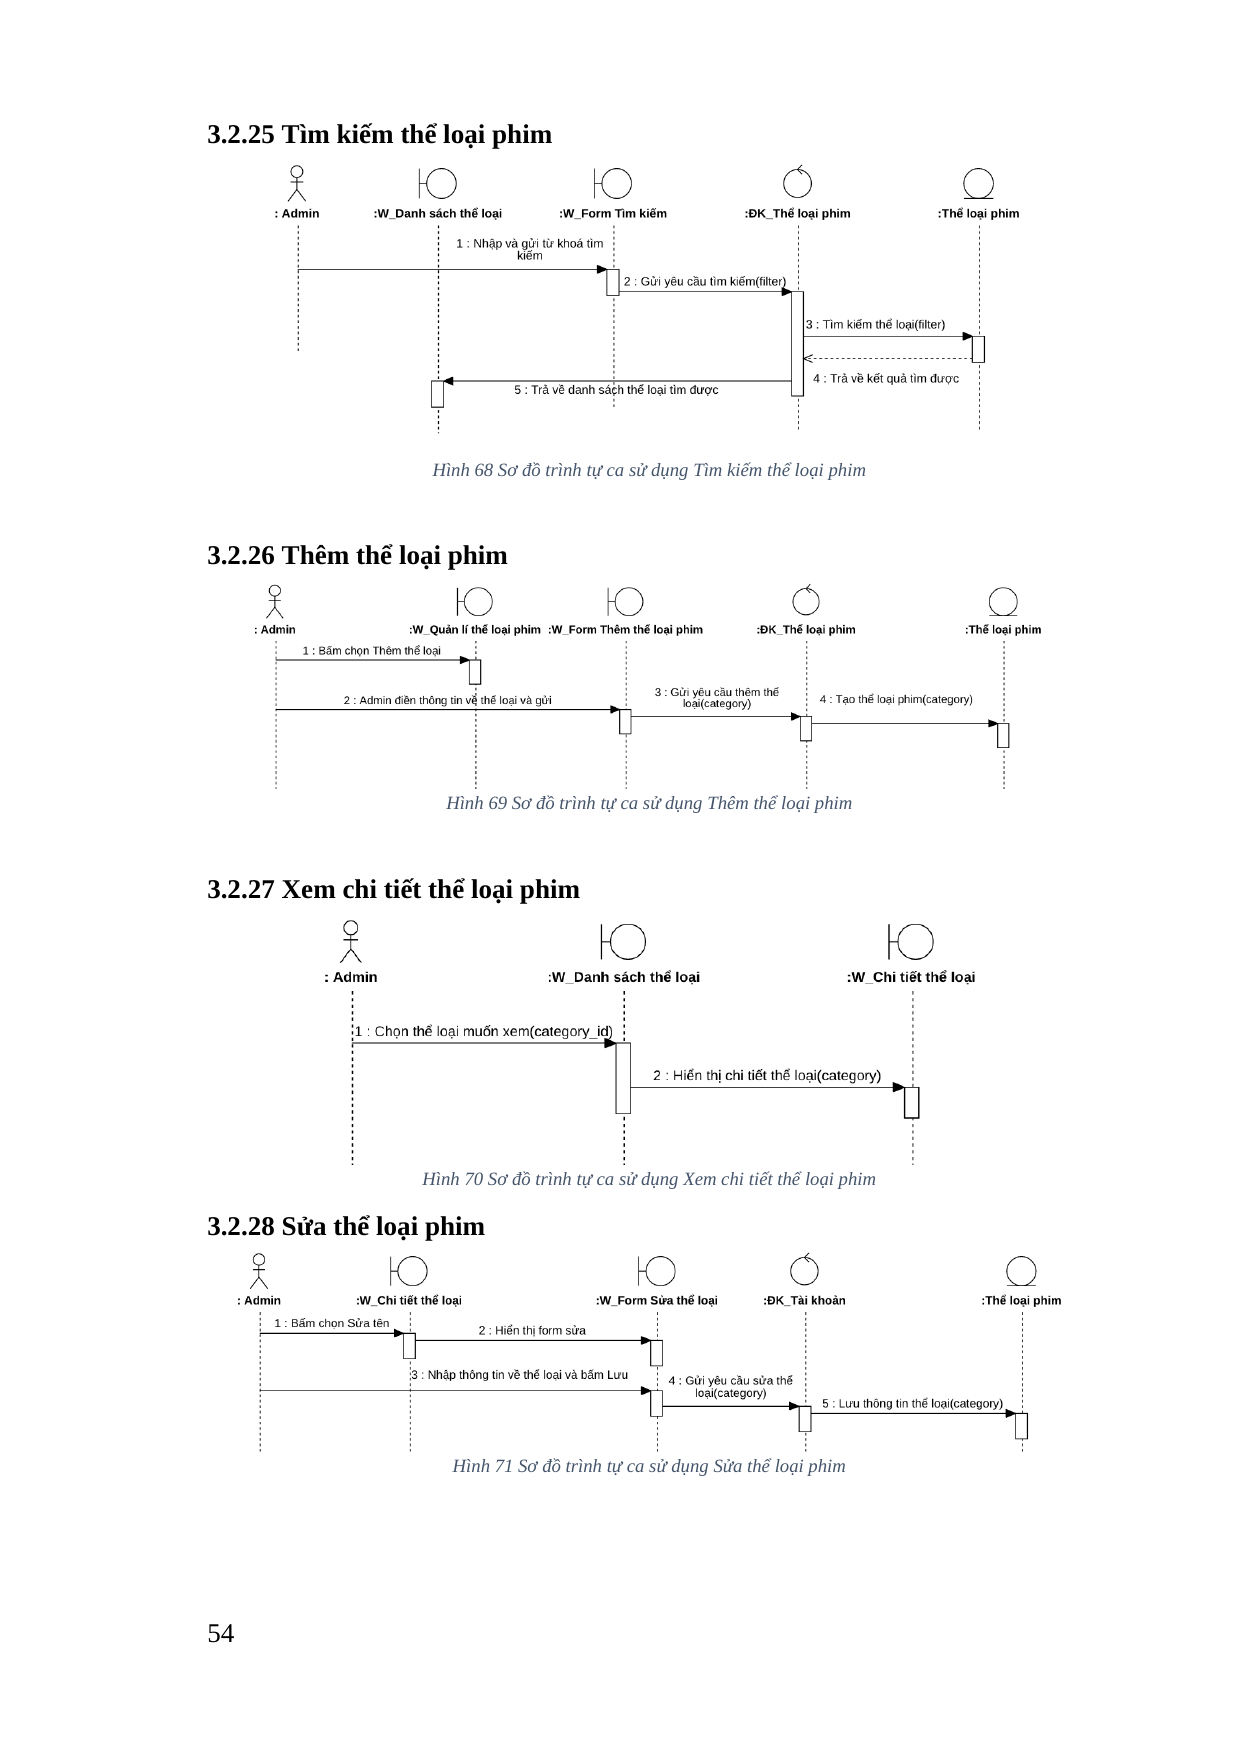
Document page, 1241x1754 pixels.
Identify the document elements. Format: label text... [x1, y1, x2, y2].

picture [249, 579, 1052, 789]
picture [233, 1250, 1067, 1452]
subtitle 3.2.25 Tìm kiếm thể loại phim [207, 118, 1093, 150]
subtitle 3.2.28 Sửa thể loại phim [207, 1210, 1093, 1241]
subtitle 3.2.27 Xem chi tiết thể loại phim [207, 873, 1093, 904]
picture [272, 158, 1028, 456]
subtitle 3.2.26 Thêm thể loại phim [207, 539, 1093, 570]
picture [310, 913, 991, 1165]
